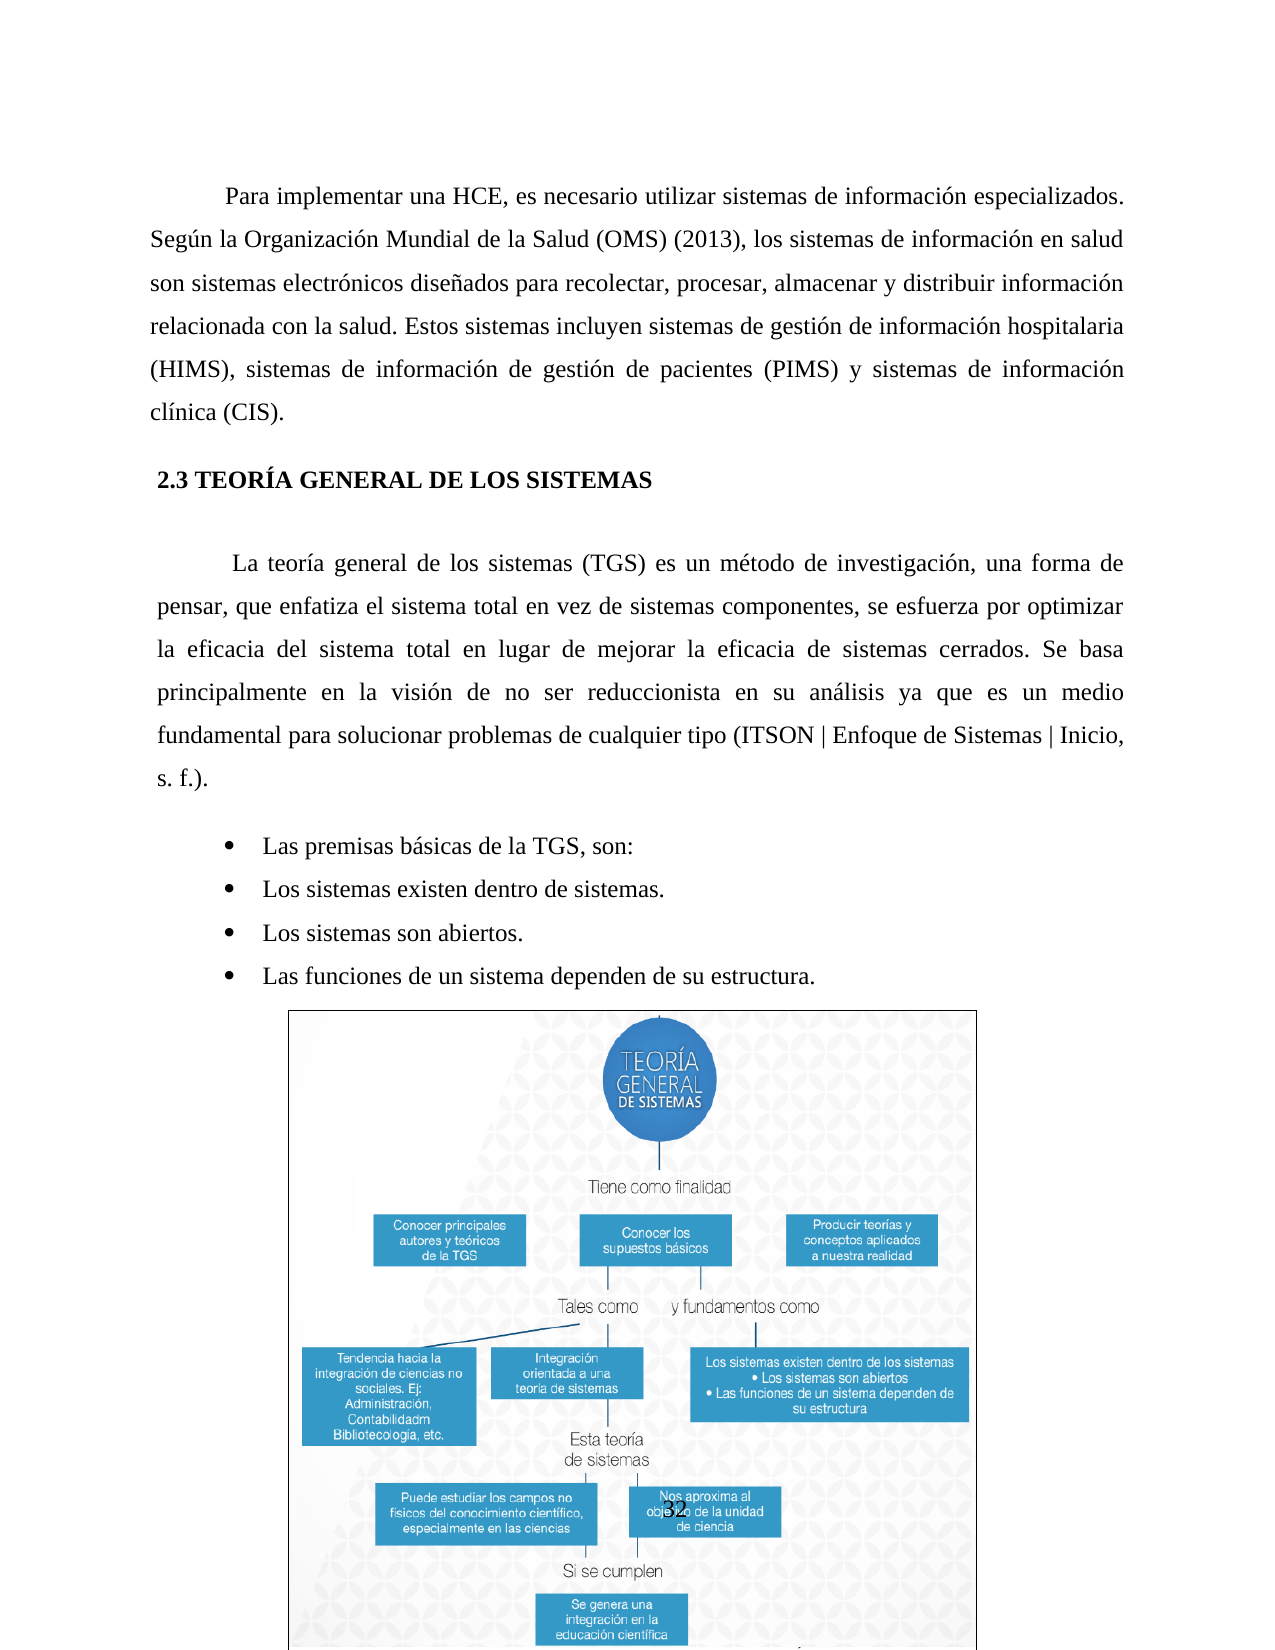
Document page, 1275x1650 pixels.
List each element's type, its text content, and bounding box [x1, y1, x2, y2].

list Los sistemas son abiertos. [225, 918, 1125, 946]
text Para implementar una HCE, es necesario utilizar sistemas de información especializados. Según la Organización Mundial de la Salud (OMS) (2013), los sistemas de información en salud son sistemas electrónicos diseñados para recolectar, procesar, almacenar y distribuir información relacionada con la salud. Estos sistemas incluyen sistemas de gestión de información hospitalaria (HIMS), sistemas de información de gestión de pacientes (PIMS) y sistemas de información clínica (CIS). [150, 181, 1125, 426]
text La teoría general de los sistemas (TGS) es un método de investigación, una forma de pensar, que enfatiza el sistema total en vez de sistemas componentes, se esfuerza por optimizar la eficacia del sistema total en lugar de mejorar la eficacia de sistemas cerrados. Se basa principalmente en la visión de no ser reduccionista en su análisis ya que es un medio fundamental para solucionar problemas de cualquier tipo (ITSON | Enfoque de Sistemas | Inicio, s. f.). [157, 548, 1125, 792]
list Los sistemas existen dentro de sistemas. [225, 874, 1125, 903]
list Las funciones de un sistema dependen de su estructura. [225, 961, 1125, 989]
picture [289, 1011, 976, 1647]
subtitle TEORÍA GENERAL DE LOS SISTEMAS [157, 465, 1125, 494]
list Las premisas básicas de la TGS, son: [225, 831, 1125, 860]
